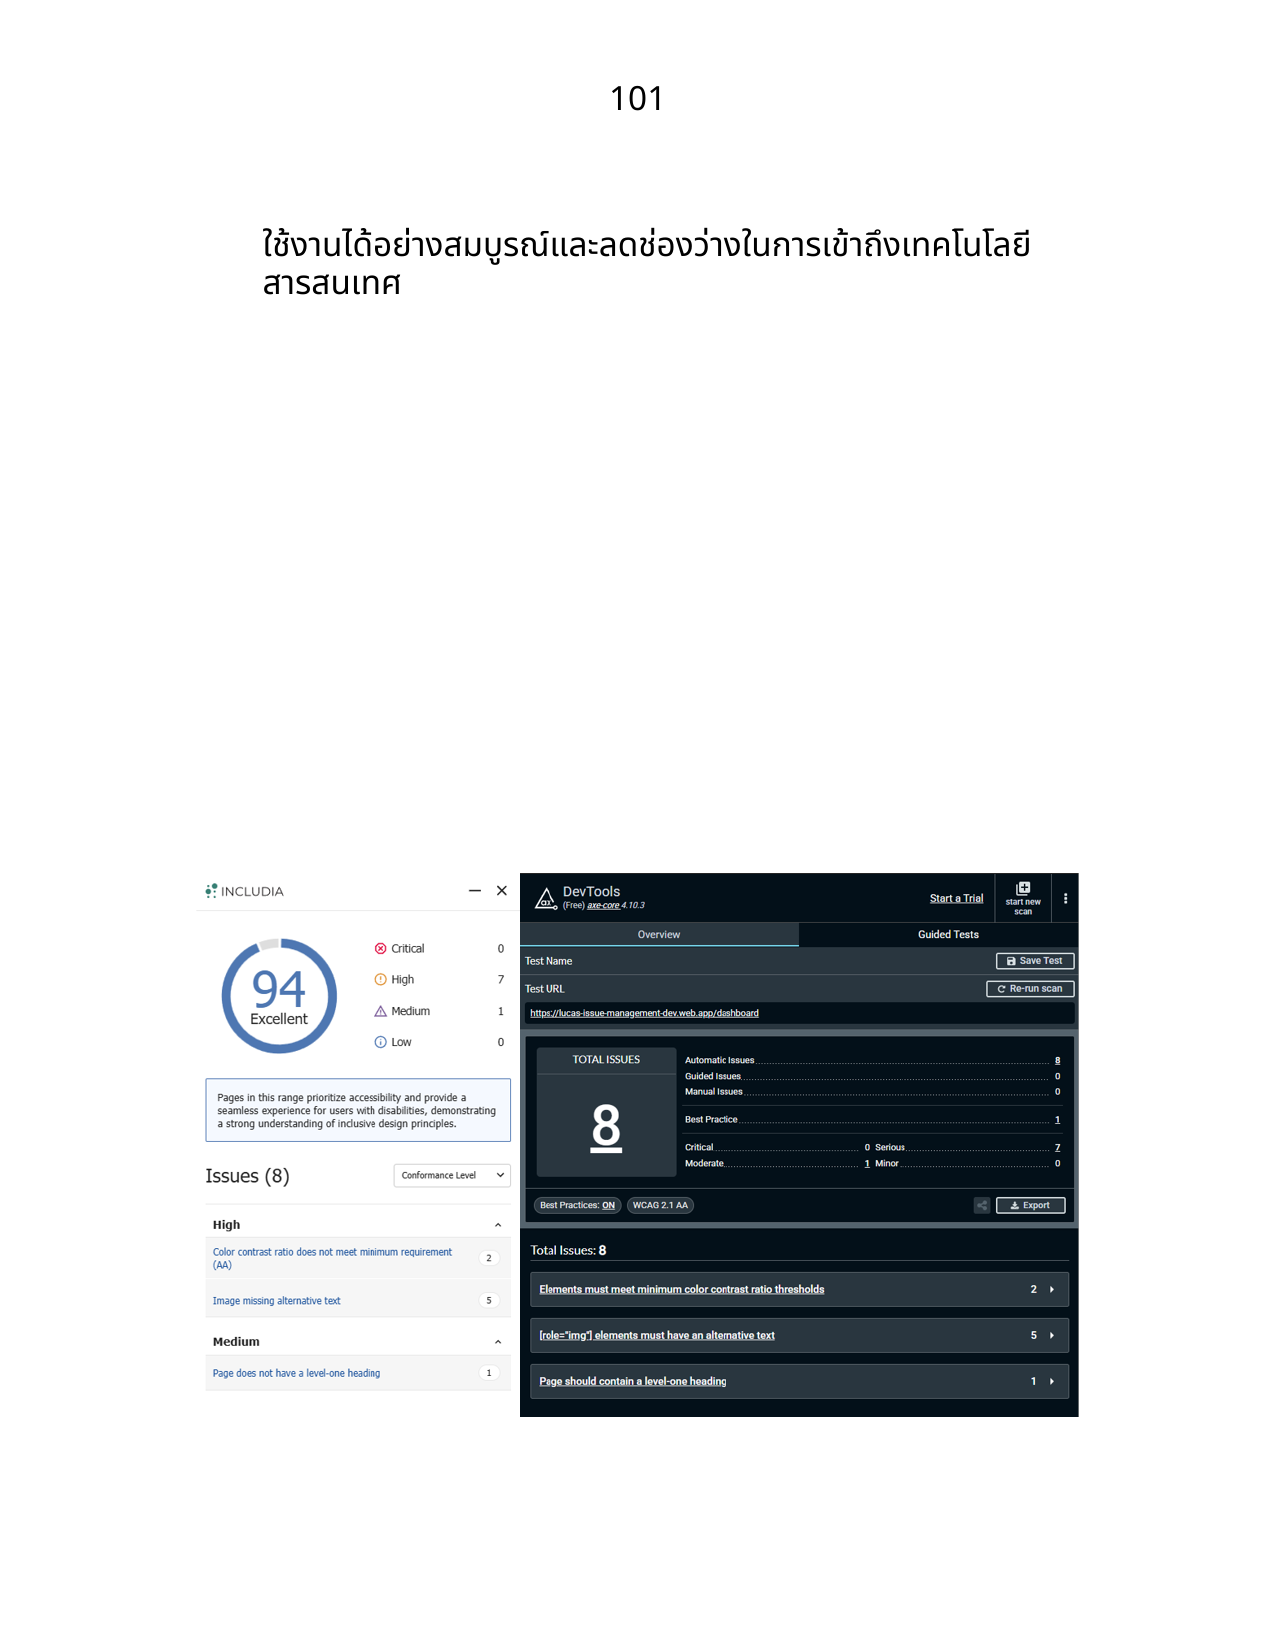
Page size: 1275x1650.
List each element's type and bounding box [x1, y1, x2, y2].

list [225, 225, 1087, 303]
picture [196, 873, 1079, 1417]
